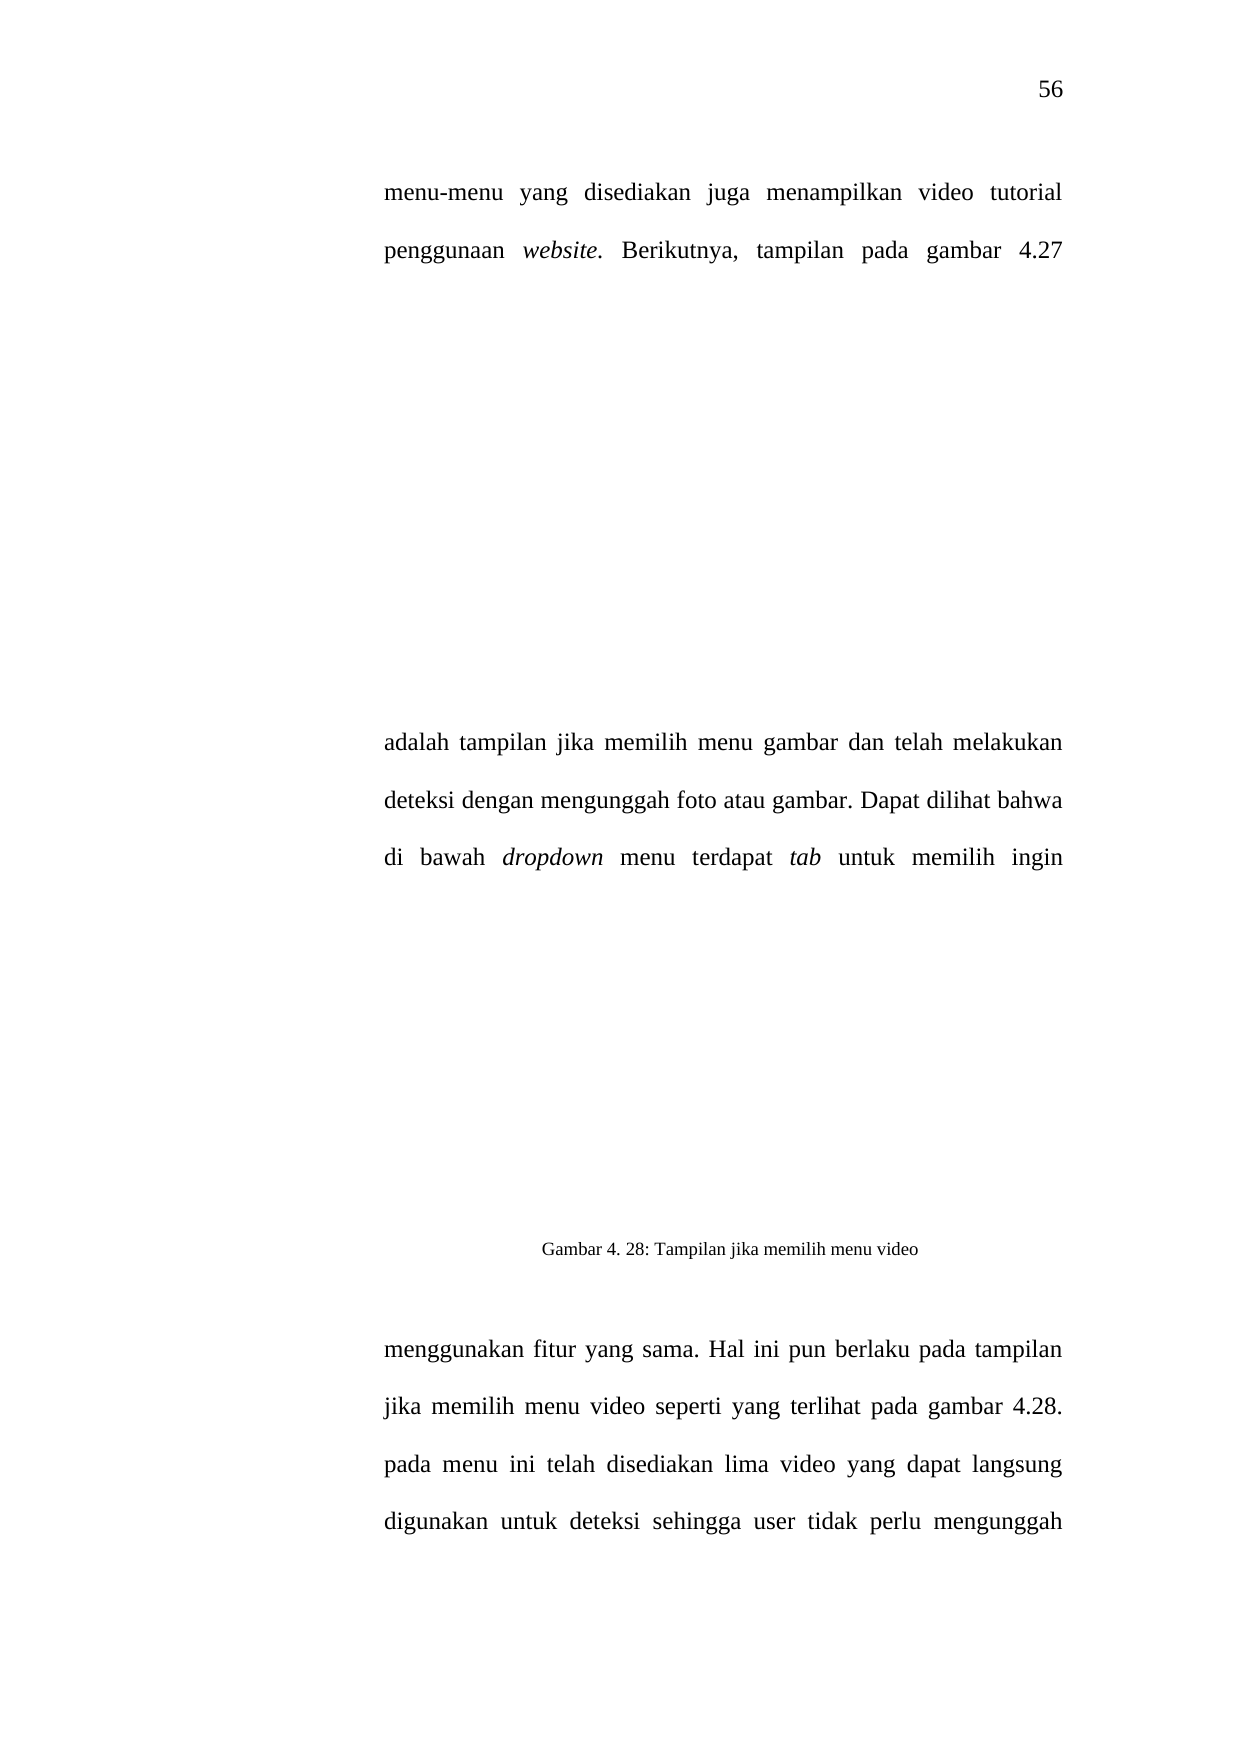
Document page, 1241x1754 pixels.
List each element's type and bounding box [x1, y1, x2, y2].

text [384, 177, 1063, 1535]
